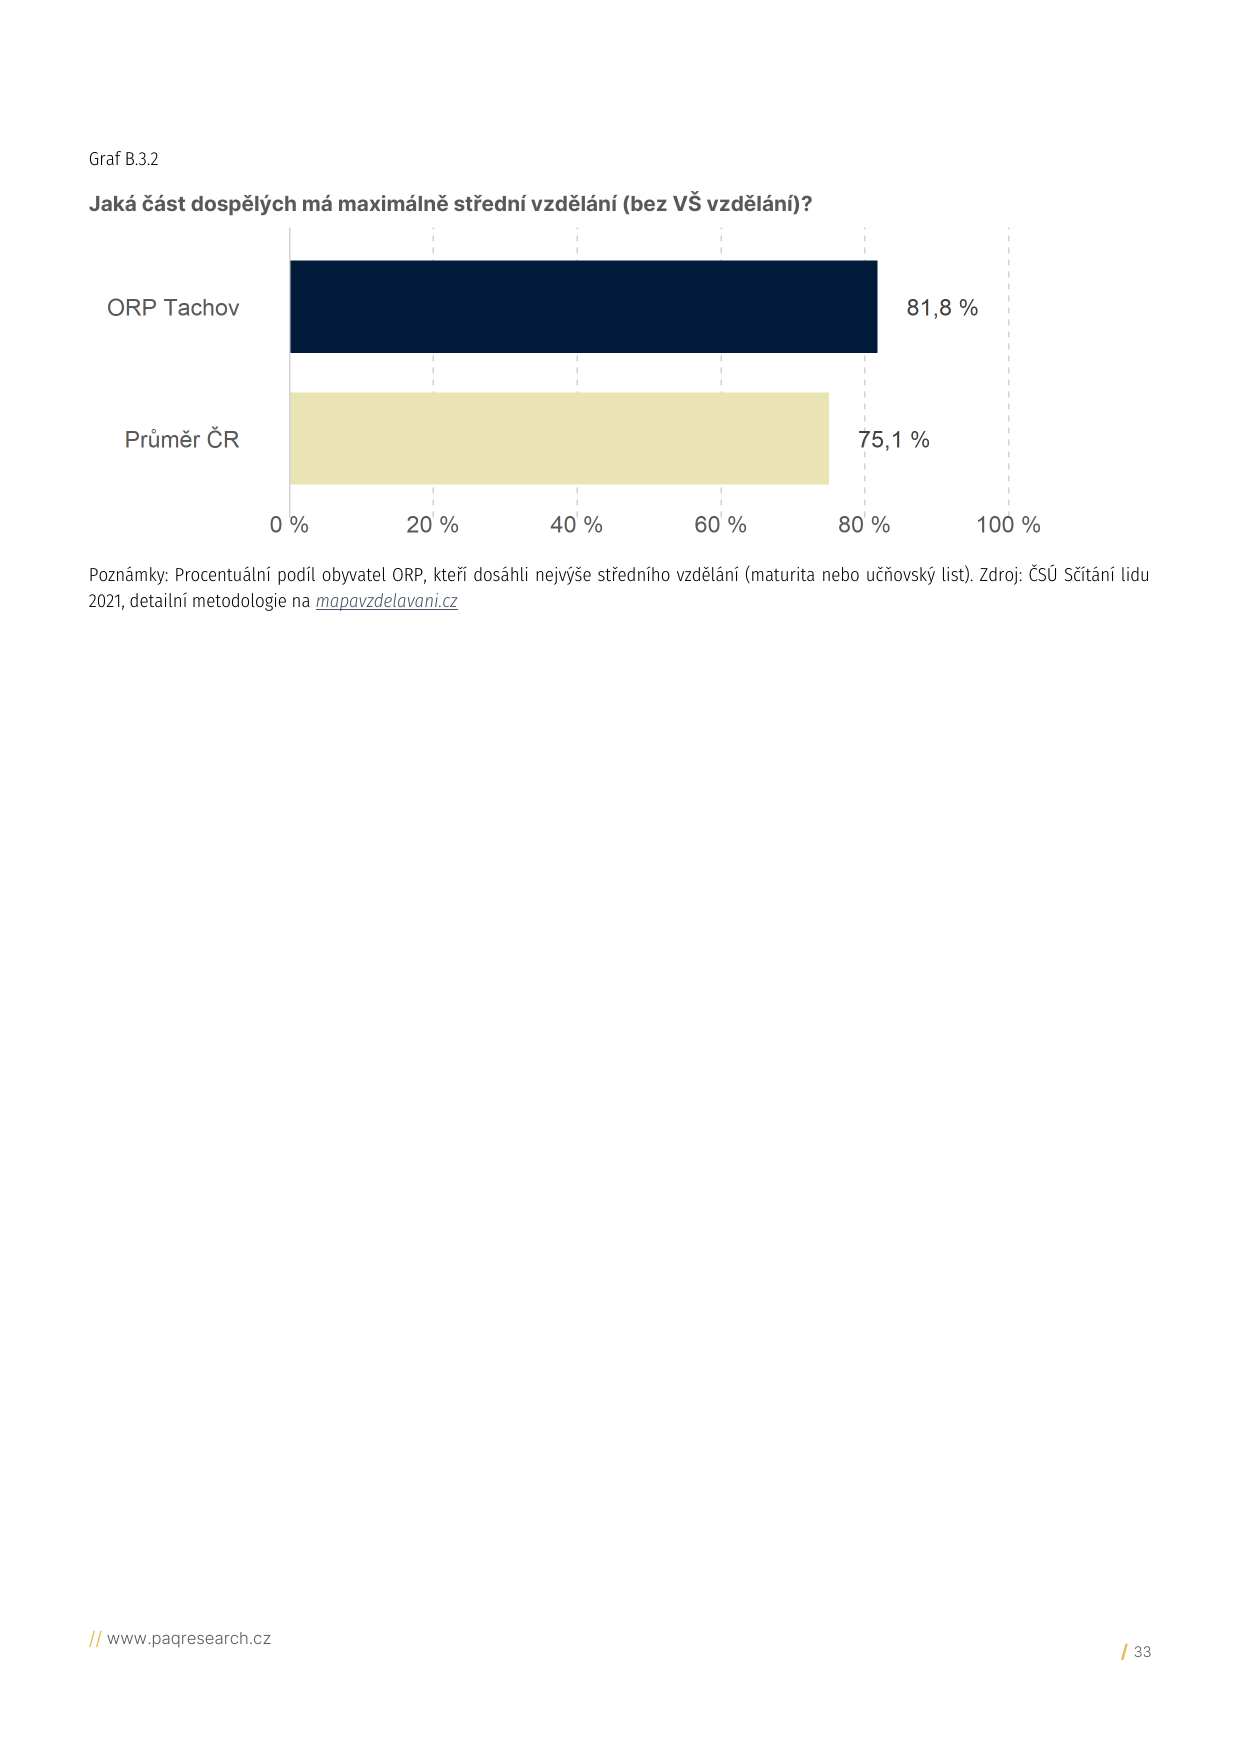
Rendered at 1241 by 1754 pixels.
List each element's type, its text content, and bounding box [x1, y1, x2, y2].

text Jaká část dospělých má maximálně střední vzdělání (bez VŠ vzdělání)? [89, 186, 1152, 216]
picture [88, 216, 1139, 548]
text Graf B.3.2 [89, 148, 1152, 170]
text Poznámky: Procentuální podíl obyvatel ORP, kteří dosáhli nejvýše středního vzdělání (maturita nebo učňovský list). Zdroj: ČSÚ Sčítání lidu 2021, detailní metodologie na mapavzdelavani.cz [89, 564, 1152, 613]
